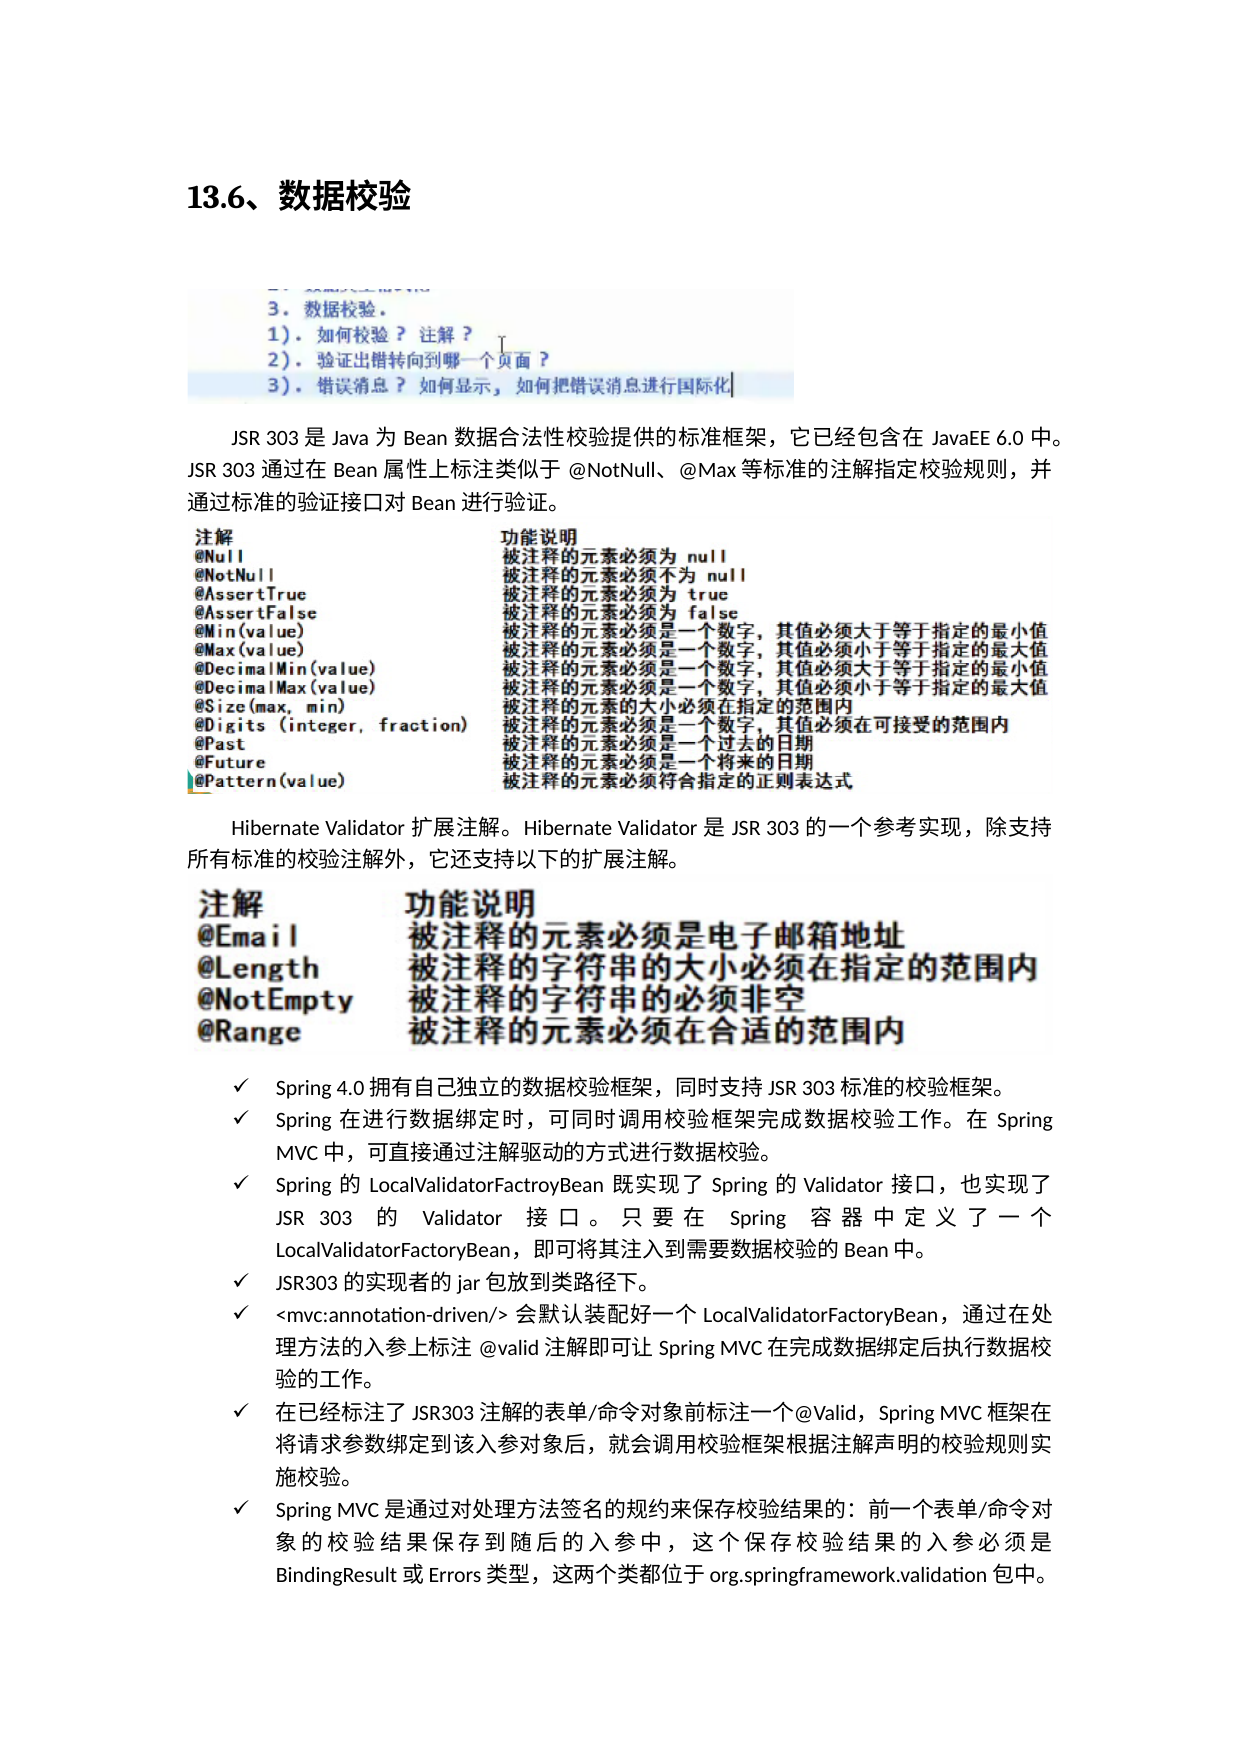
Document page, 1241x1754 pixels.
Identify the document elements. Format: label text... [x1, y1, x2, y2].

list Spring 的 LocalValidatorFactroyBean 既实现了 Spring 的Validator 接口，也实现了 JSR 303 的 Validator 接口。只要在 Spring 容器中定义了一个LocalValidatorFactoryBean，即可将其注入到需要数据校验的 Bean 中。 [232, 1167, 1053, 1264]
picture [187, 289, 794, 404]
subtitle 13.6、数据校验 [187, 162, 1053, 227]
list Spring 4.0 拥有自己独立的数据校验框架，同时支持 JSR 303 标准的校验框架。 [232, 1069, 1053, 1102]
text JSR 303是 Java 为 Bean 数据合法性校验提供的标准框架，它已经包含在 JavaEE 6.0 中。JSR 303 通过在 Bean 属性上标注类似于 @NotNull、@Max等标准的注解指定校验规则，并通过标准的验证接口对 Bean 进行验证。 [187, 419, 1053, 516]
picture [187, 874, 1053, 1055]
list <mvc:annotation-driven/> 会默认装配好一个LocalValidatorFactoryBean，通过在处理方法的入参上标注 @valid 注解即可让 Spring MVC 在完成数据绑定后执行数据校验的工作。 [232, 1297, 1053, 1394]
list 在已经标注了 JSR303 注解的表单/命令对象前标注一个@Valid，Spring MVC 框架在将请求参数绑定到该入参对象后，就会调用校验框架根据注解声明的校验规则实施校验。 [232, 1394, 1053, 1492]
list JSR303 的实现者的 jar 包放到类路径下。 [232, 1264, 1053, 1297]
list Spring 在进行数据绑定时，可同时调用校验框架完成数据校验工作。在 Spring MVC 中，可直接通过注解驱动的方式进行数据校验。 [232, 1102, 1053, 1167]
picture [187, 516, 1053, 794]
text Hibernate Validator 扩展注解。Hibernate Validator 是 JSR 303 的一个参考实现，除支持所有标准的校验注解外，它还支持以下的扩展注解。 [187, 809, 1053, 874]
list Spring MVC 是通过对处理方法签名的规约来保存校验结果的：前一个表单/命令对象的校验结果保存到随后的入参中，这个保存校验结果的入参必须是 BindingResult 或Errors 类型，这两个类都位于org.springframework.validation 包中。 [232, 1492, 1053, 1589]
